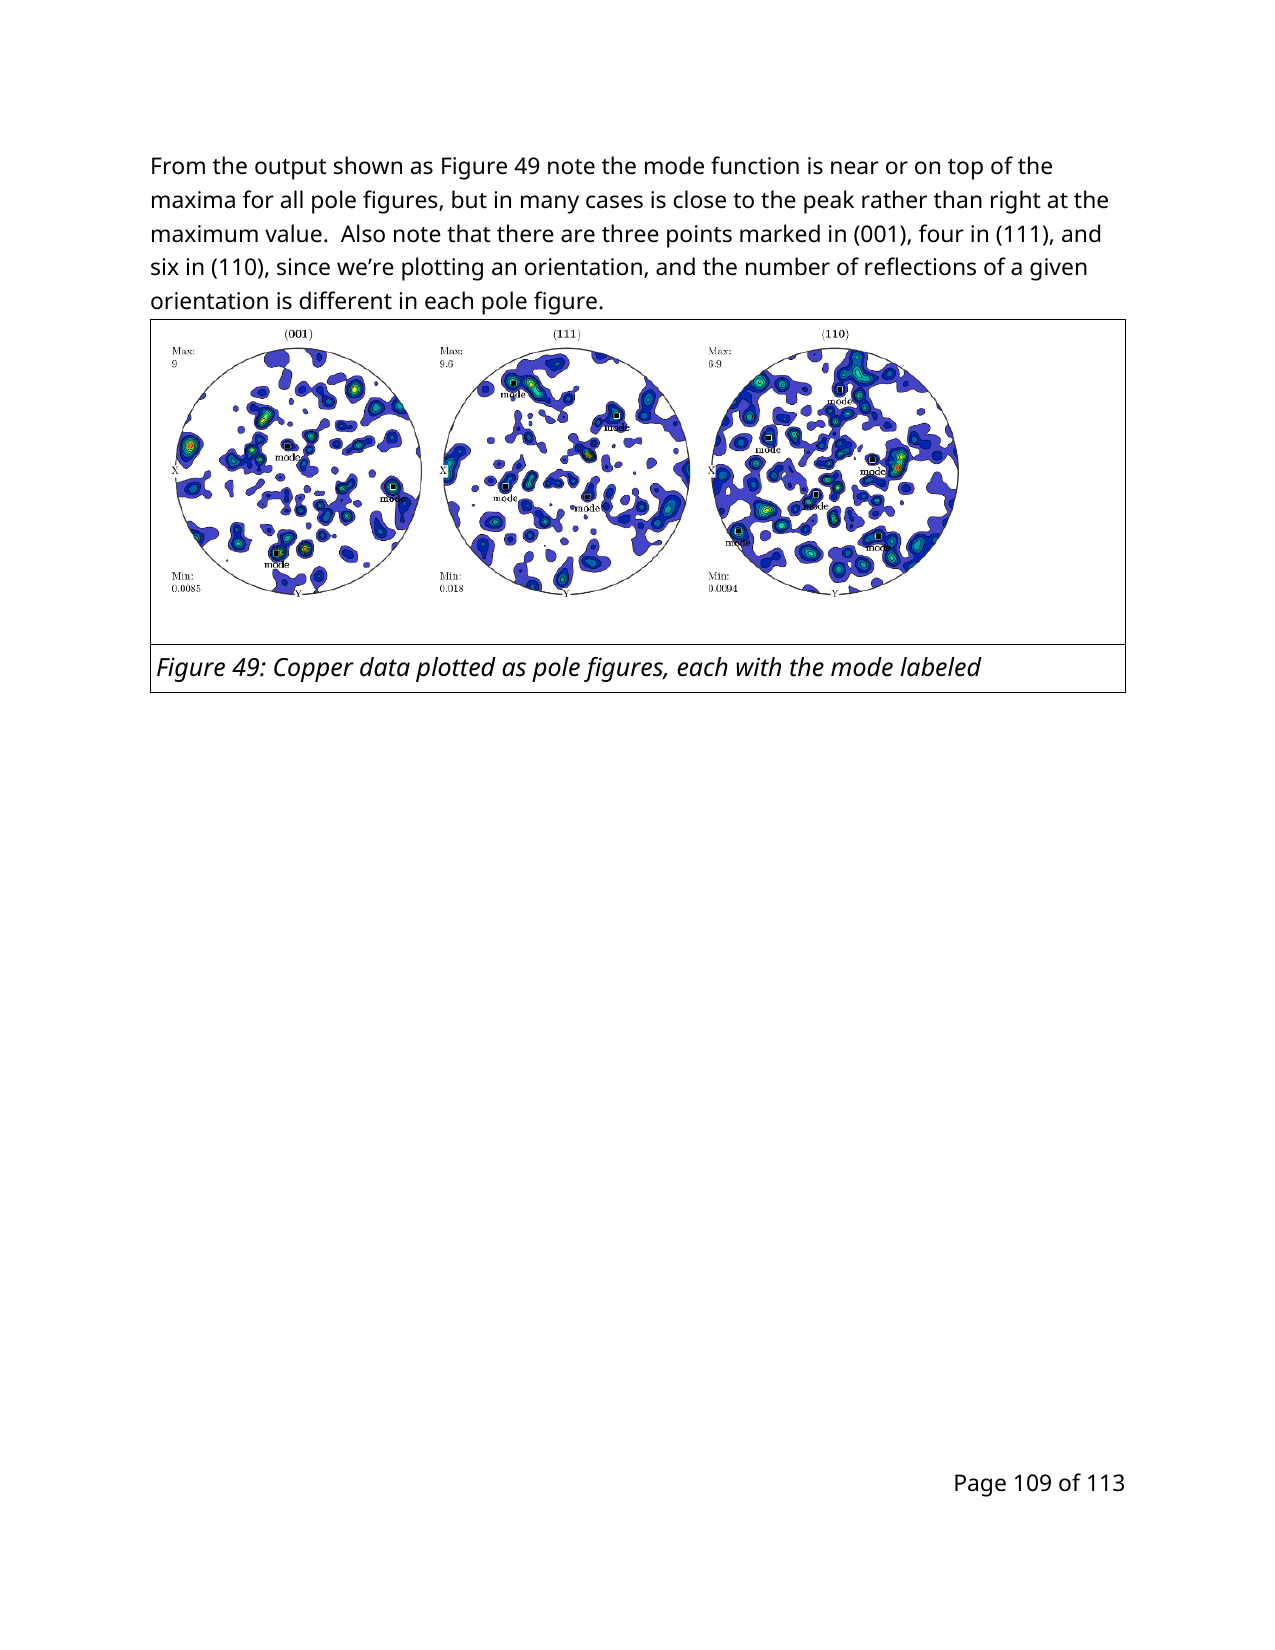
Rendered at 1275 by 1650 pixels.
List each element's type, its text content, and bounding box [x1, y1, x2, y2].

picture [165, 324, 965, 602]
table_header [151, 320, 1125, 644]
table_cell Figure 49: Copper data plotted as pole figures, each with the mode labeled [151, 645, 1125, 692]
text From the output shown as Figure 49 note the mode function is near or on top of the maxima for all pole figures, but in many cases is close to the peak rather than right at the maximum value. Also note that there are three points marked in (001), four in (111), and six in (110), since we’re plotting an orientation, and the number of reflections of a given orientation is different in each pole figure. [150, 150, 1125, 316]
